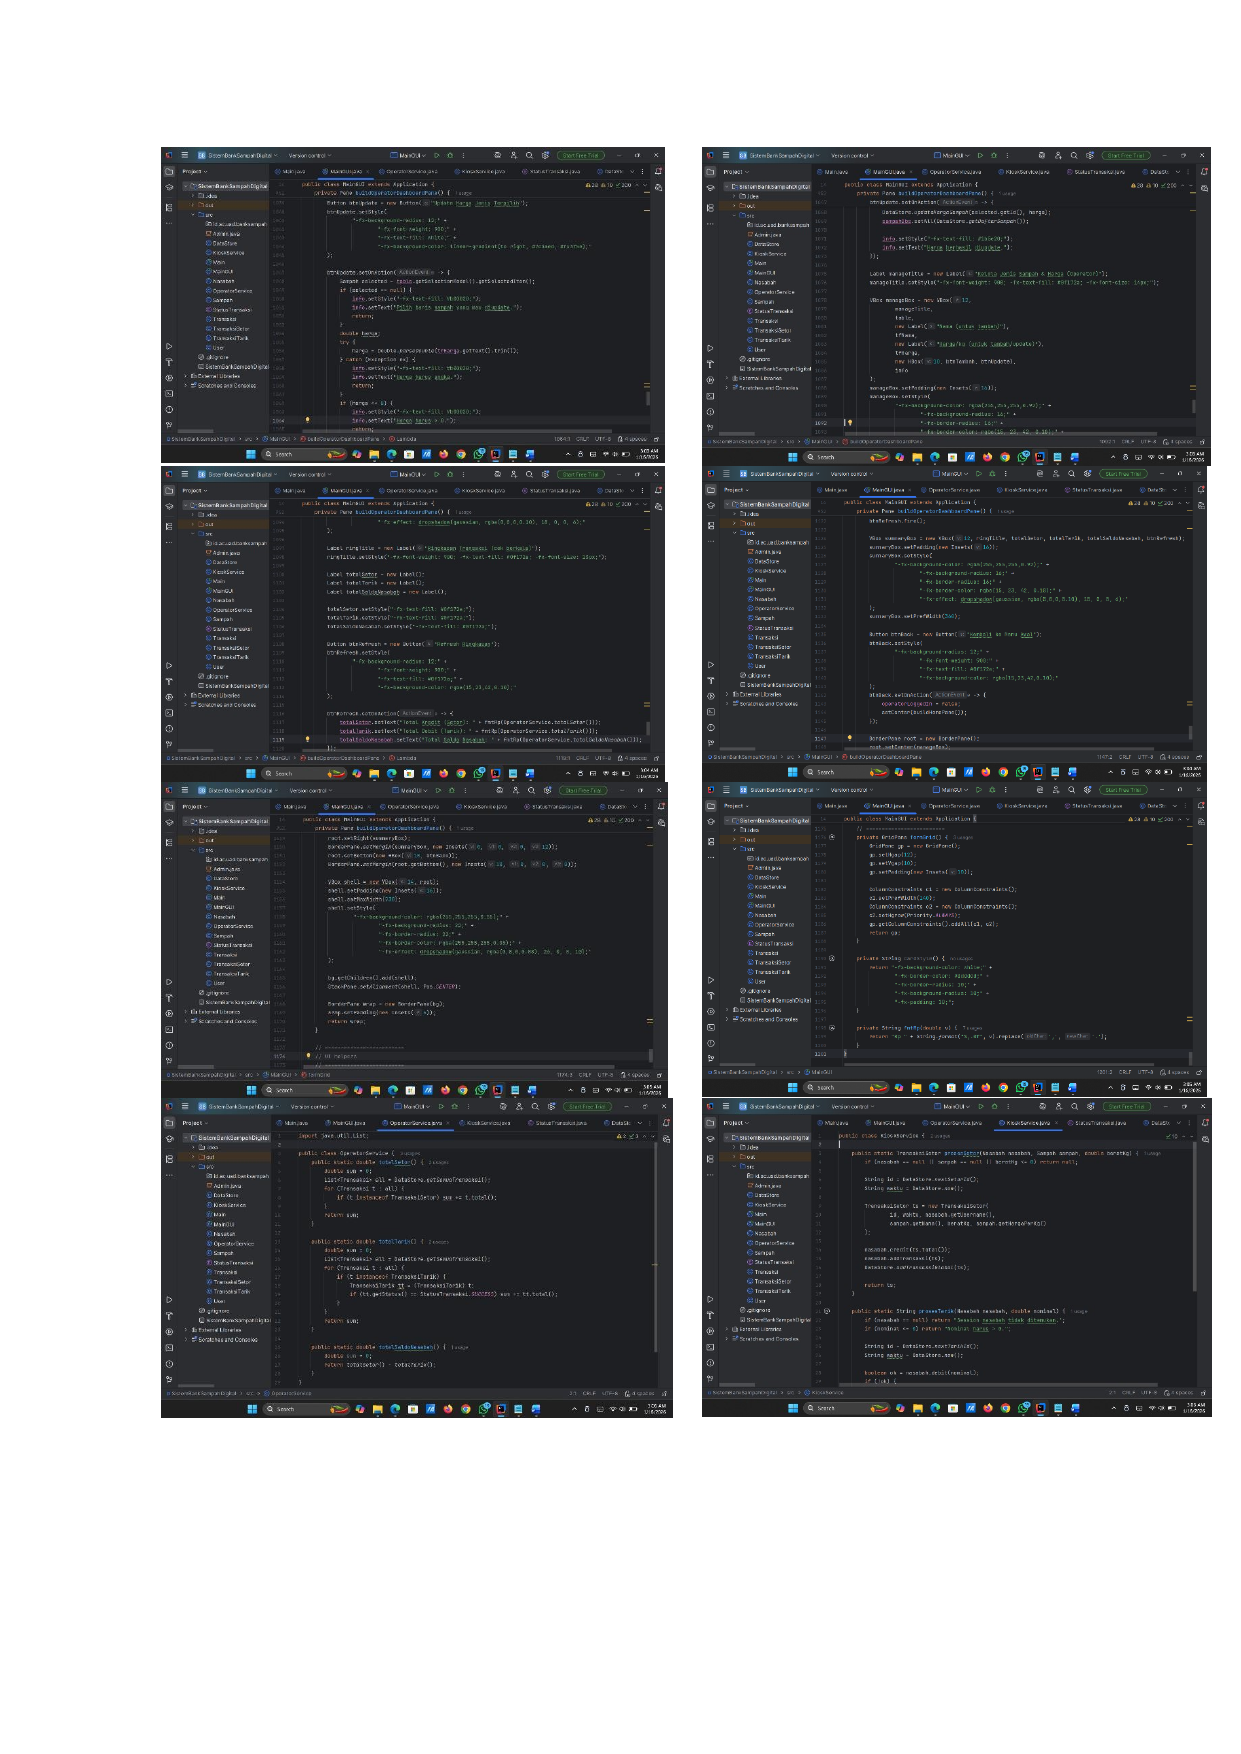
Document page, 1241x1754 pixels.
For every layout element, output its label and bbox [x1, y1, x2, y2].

picture [702, 147, 1211, 1097]
picture [161, 466, 673, 1418]
picture [161, 147, 665, 463]
picture [702, 1098, 1212, 1417]
